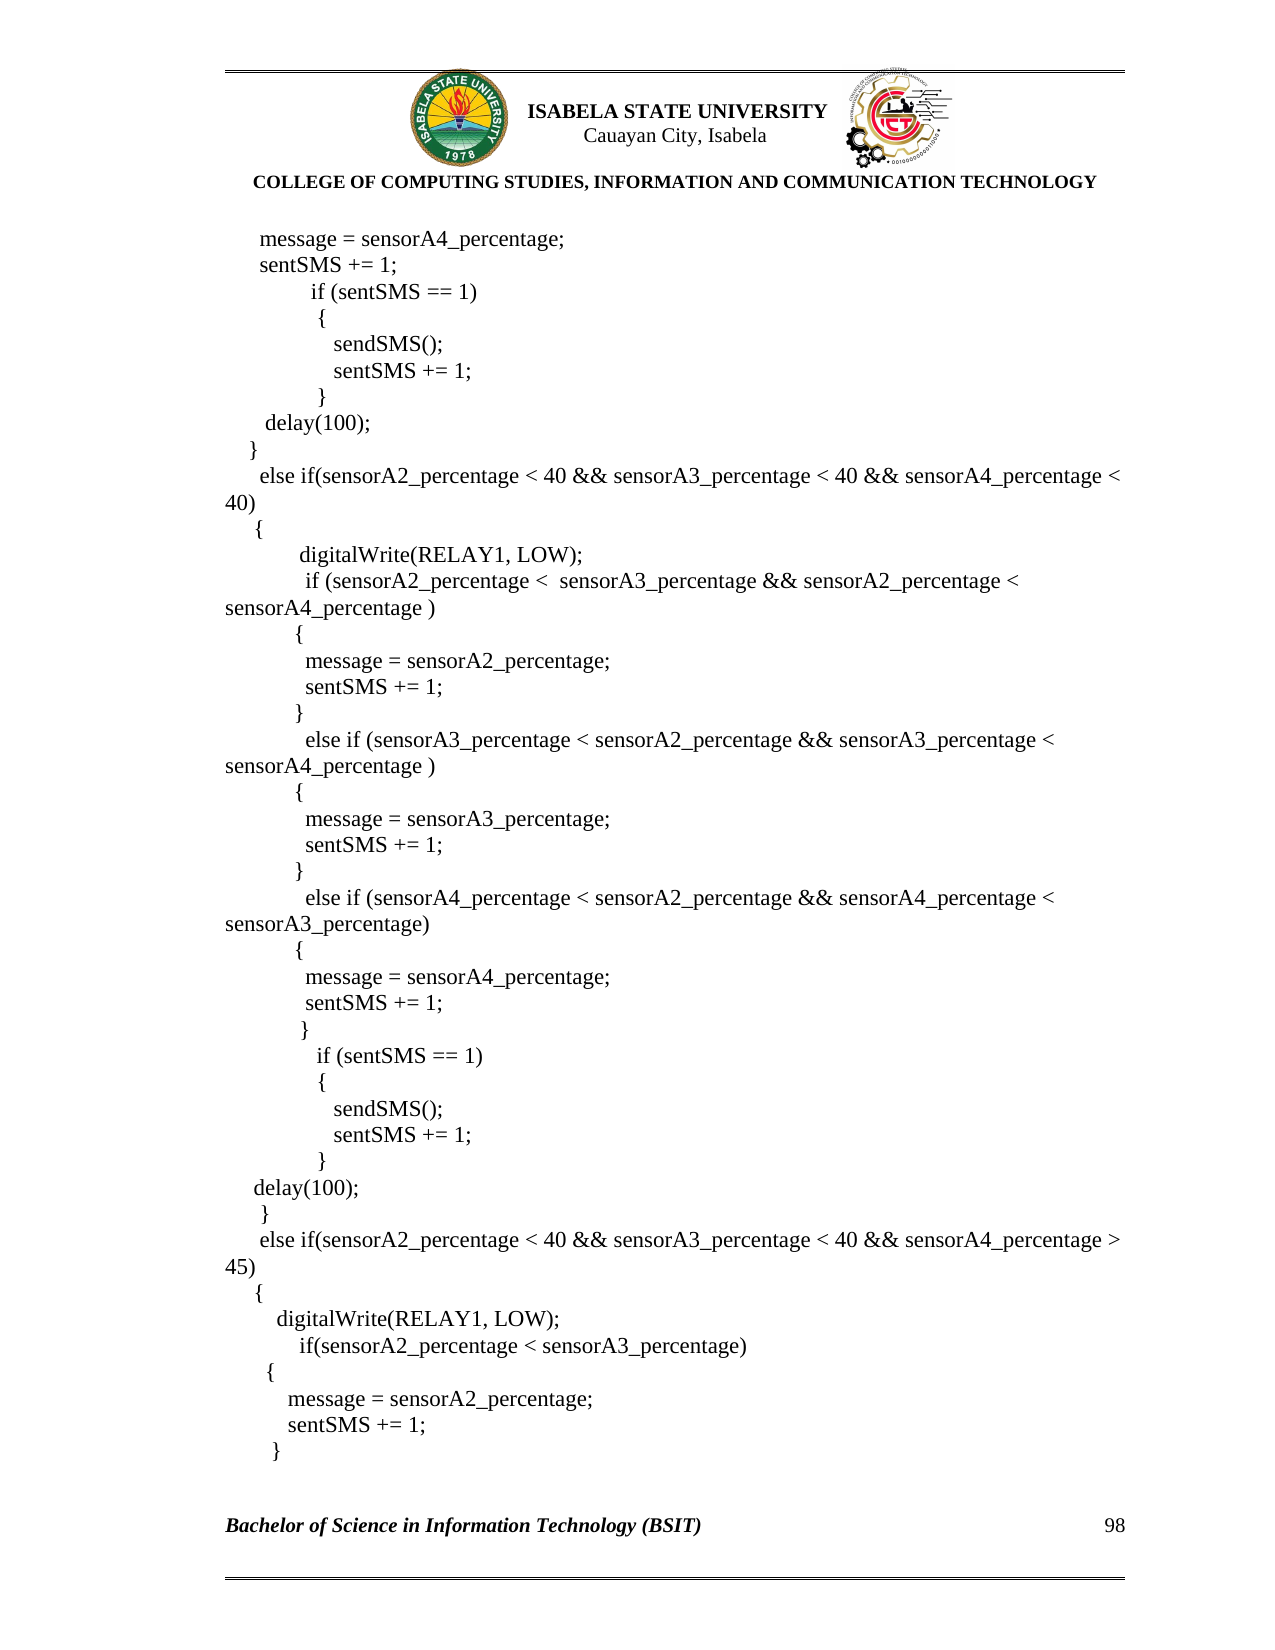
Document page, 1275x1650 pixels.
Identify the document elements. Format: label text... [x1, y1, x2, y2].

text { [225, 620, 1125, 647]
text sentSMS += 1; [225, 1121, 1125, 1147]
text message = sensorA3_percentage; [225, 805, 1125, 831]
text message = sensorA4_percentage; [225, 963, 1125, 989]
text message = sensorA2_percentage; [225, 647, 1125, 673]
picture [842, 73, 955, 173]
text message = sensorA4_percentage; [225, 225, 1125, 251]
text } [225, 857, 1125, 884]
text else if (sensorA3_percentage < sensorA2_percentage && sensorA3_percentage < sensorA4_percentage ) [225, 726, 1125, 778]
picture [407, 73, 511, 171]
text else if (sensorA4_percentage < sensorA2_percentage && sensorA4_percentage < sensorA3_percentage) [225, 884, 1125, 937]
text { [225, 1068, 1125, 1095]
text if(sensorA2_percentage < sensorA3_percentage) [225, 1332, 1125, 1358]
text sendSMS(); [225, 1095, 1125, 1121]
text } [225, 383, 1125, 409]
picture [842, 64, 955, 70]
text { [225, 778, 1125, 805]
text digitalWrite(RELAY1, LOW); [225, 1306, 1125, 1332]
text delay(100); [225, 1174, 1125, 1200]
text sentSMS += 1; [225, 251, 1125, 278]
text else if(sensorA2_percentage < 40 && sensorA3_percentage < 40 && sensorA4_percentage > 45) [225, 1226, 1125, 1279]
text } [225, 1147, 1125, 1174]
text sentSMS += 1; [225, 673, 1125, 699]
text } [225, 1016, 1125, 1042]
text sentSMS += 1; [225, 831, 1125, 857]
text else if(sensorA2_percentage < 40 && sensorA3_percentage < 40 && sensorA4_percentage < 40) [225, 462, 1125, 515]
text } [225, 1437, 1125, 1464]
text sentSMS += 1; [225, 357, 1125, 383]
text sendSMS(); [225, 330, 1125, 357]
text } [225, 699, 1125, 726]
text digitalWrite(RELAY1, LOW); [225, 541, 1125, 568]
text if (sentSMS == 1) [225, 278, 1125, 304]
text sentSMS += 1; [225, 989, 1125, 1016]
text sentSMS += 1; [225, 1411, 1125, 1437]
text { [225, 304, 1125, 330]
text { [225, 937, 1125, 963]
text } [225, 436, 1125, 462]
text { [225, 1358, 1125, 1384]
text } [225, 1200, 1125, 1226]
text { [225, 1279, 1125, 1306]
text delay(100); [225, 409, 1125, 436]
text { [225, 515, 1125, 541]
text message = sensorA2_percentage; [225, 1384, 1125, 1411]
text if (sentSMS == 1) [225, 1042, 1125, 1068]
text if (sensorA2_percentage < sensorA3_percentage && sensorA2_percentage < sensorA4_percentage ) [225, 568, 1125, 620]
